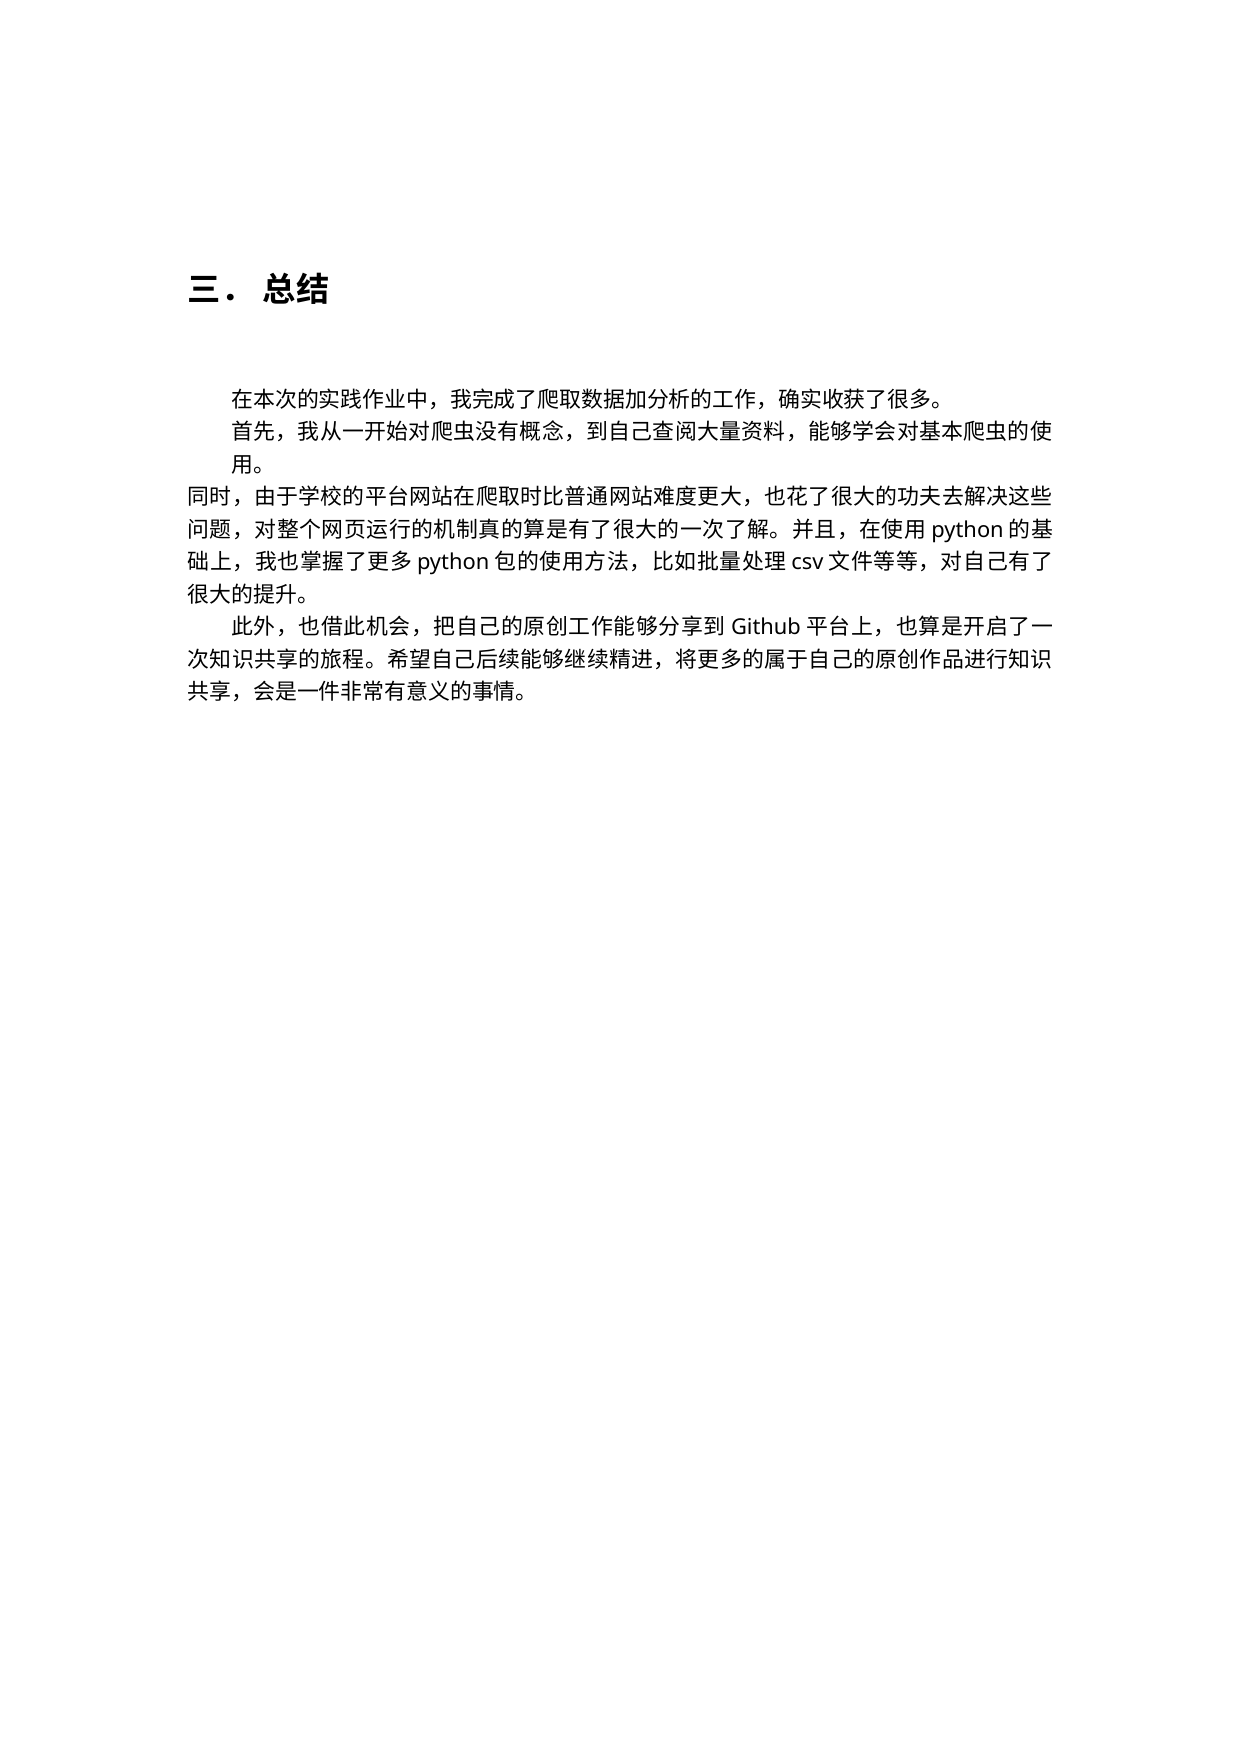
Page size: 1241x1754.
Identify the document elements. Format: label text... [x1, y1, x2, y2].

text 此外，也借此机会，把自己的原创工作能够分享到Github平台上，也算是开启了一次知识共享的旅程。希望自己后续能够继续精进，将更多的属于自己的原创作品进行知识共享，会是一件非常有意义的事情。 [187, 609, 1053, 706]
text 同时，由于学校的平台网站在爬取时比普通网站难度更大，也花了很大的功夫去解决这些问题，对整个网页运行的机制真的算是有了很大的一次了解。并且，在使用python的基础上，我也掌握了更多python包的使用方法，比如批量处理csv文件等等，对自己有了很大的提升。 [187, 479, 1053, 609]
subtitle 总结 [187, 254, 1053, 319]
text 首先，我从一开始对爬虫没有概念，到自己查阅大量资料，能够学会对基本爬虫的使用。 [231, 414, 1053, 479]
text 在本次的实践作业中，我完成了爬取数据加分析的工作，确实收获了很多。 [231, 381, 1053, 414]
